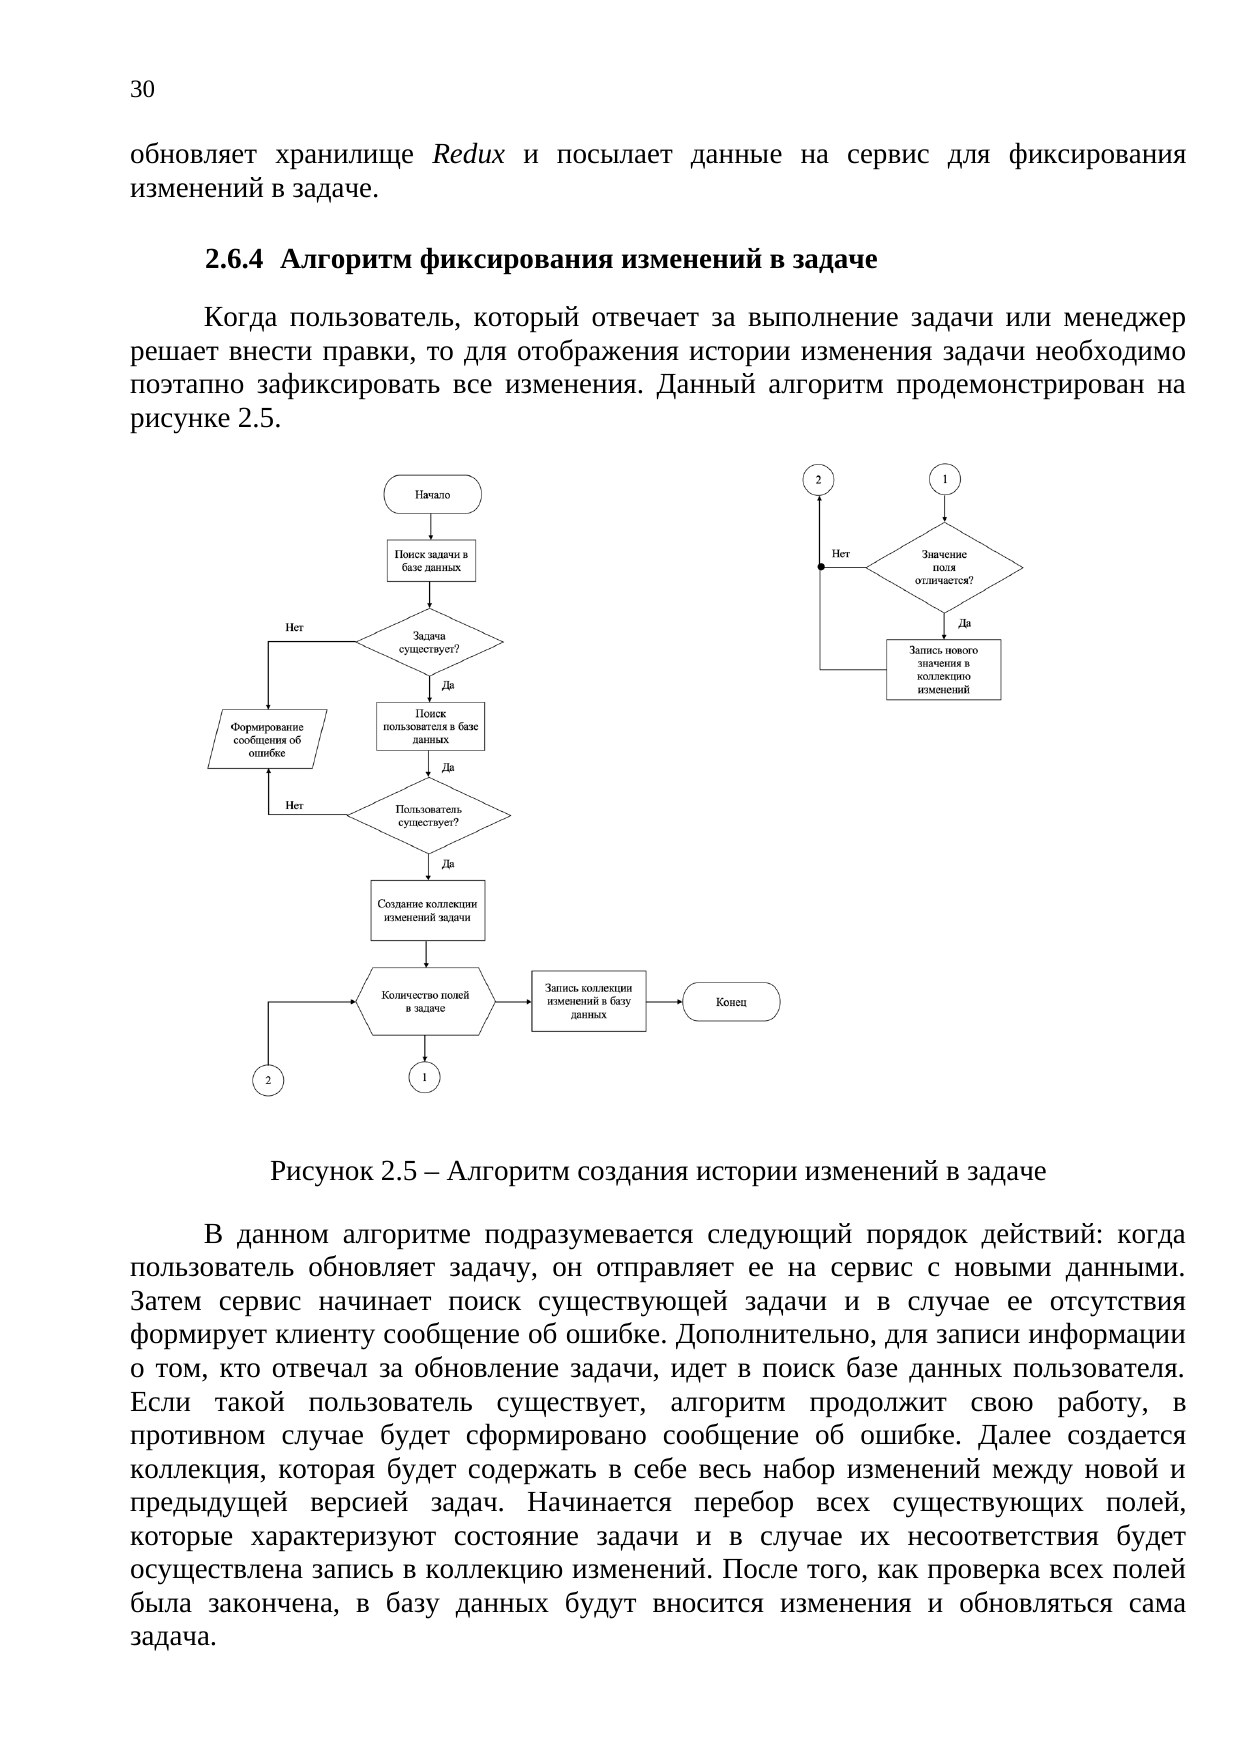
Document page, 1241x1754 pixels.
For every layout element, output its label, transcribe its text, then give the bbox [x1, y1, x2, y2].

list Алгоритм фиксирования изменений в задаче [130, 241, 1187, 274]
text Рисунок 2.5 – Алгоритм создания истории изменений в задаче [130, 1153, 1187, 1187]
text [130, 136, 1187, 203]
text Когда пользователь, который отвечает за выполнение задачи или менеджер решает внести правки, то для отображения истории изменения задачи необходимо поэтапно зафиксировать все изменения. Данный алгоритм продемонстрирован на рисунке 2.5. [130, 299, 1187, 433]
picture [188, 462, 1129, 1129]
text В данном алгоритме подразумевается следующий порядок действий: когда пользователь обновляет задачу, он отправляет ее на сервис с новыми данными. Затем сервис начинает поиск существующей задачи и в случае ее отсутствия формирует клиенту сообщение об ошибке. Дополнительно, для записи информации о том, кто отвечал за обновление задачи, идет в поиск базе данных пользователя. Если такой пользователь существует, алгоритм продолжит свою работу, в противном случае будет сформировано сообщение об ошибке. Далее создается коллекция, которая будет содержать в себе весь набор изменений между новой и предыдущей версией задач. Начинается перебор всех существующих полей, которые характеризуют состояние задачи и в случае их несоответствия будет осуществлена запись в коллекцию изменений. После того, как проверка всех полей была закончена, в базу данных будут вносится изменения и обновляться сама задача. [130, 1216, 1187, 1652]
